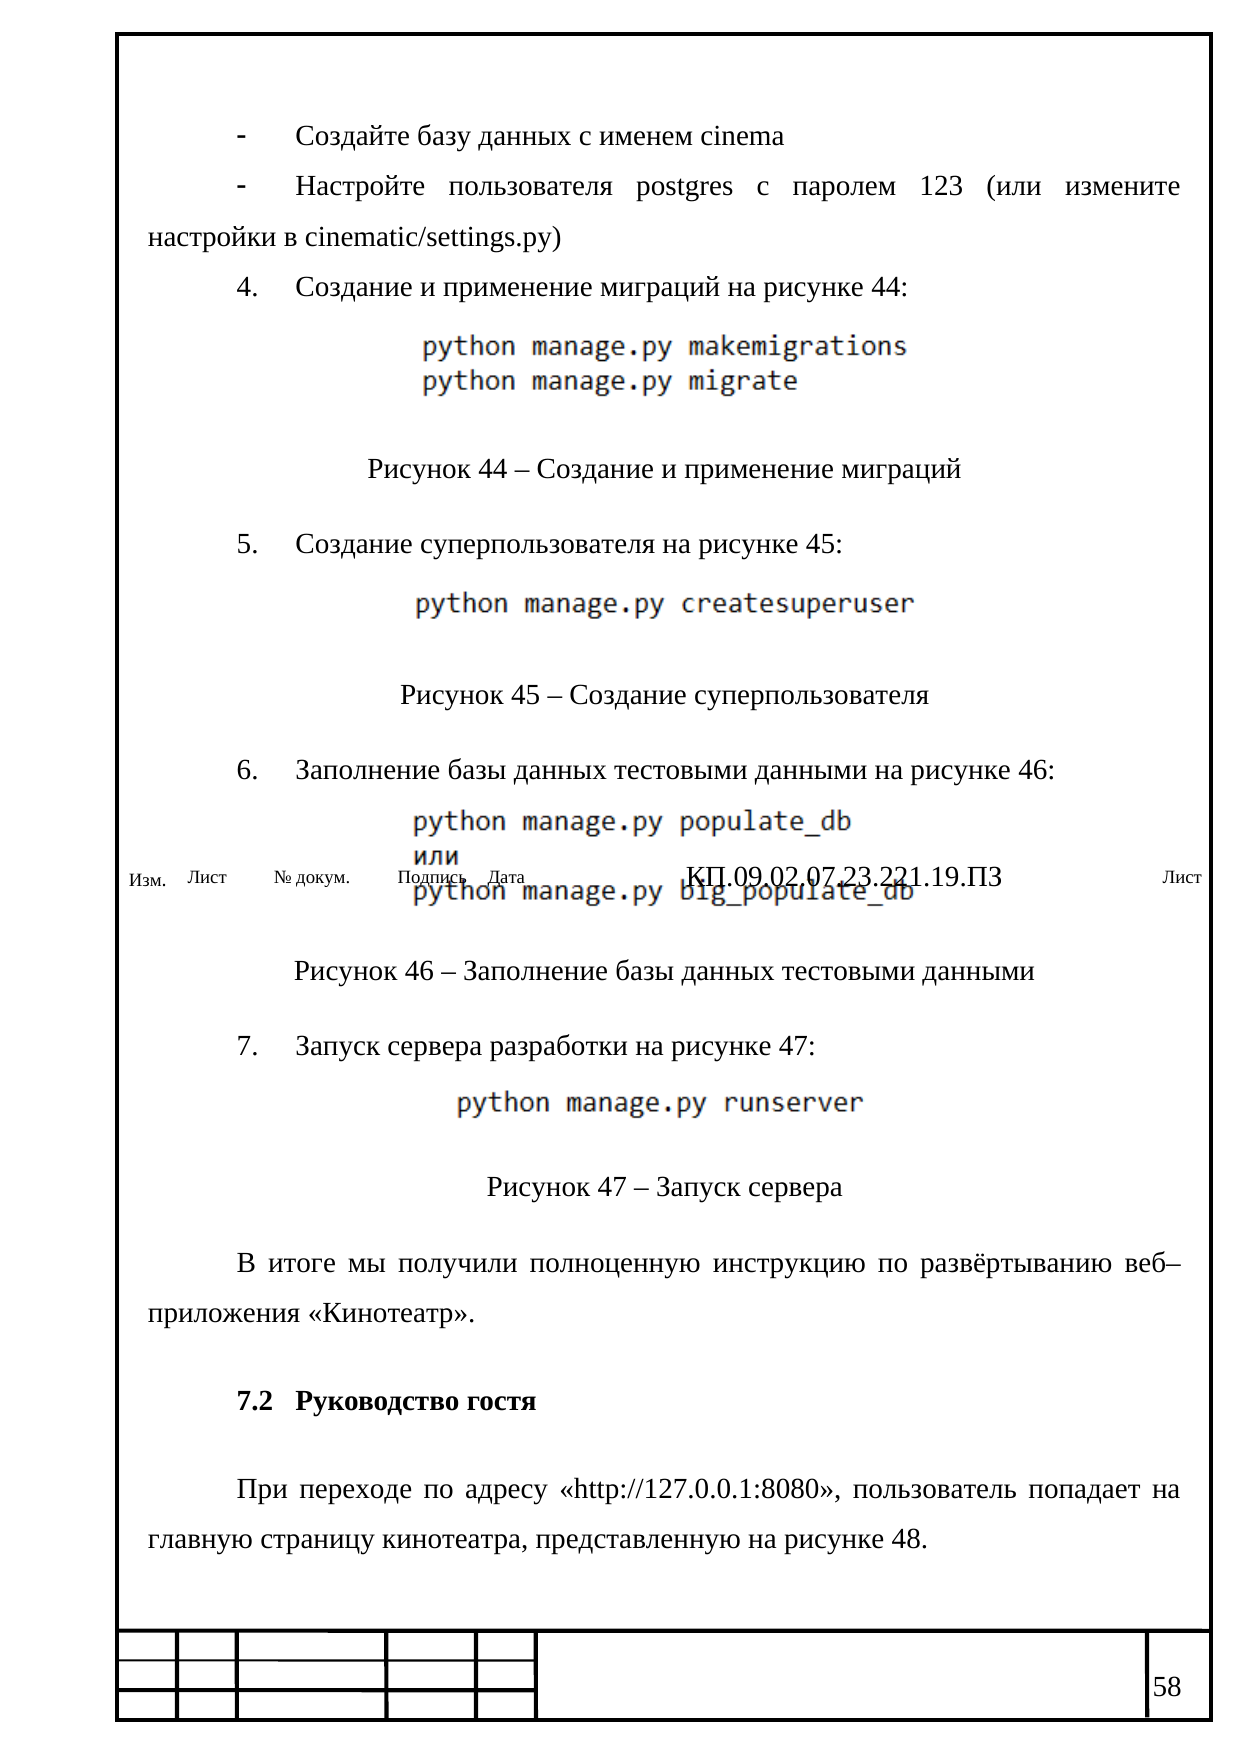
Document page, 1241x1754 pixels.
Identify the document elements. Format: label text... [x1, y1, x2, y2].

text Рисунок 44 – Создание и применение миграций [148, 451, 1181, 485]
list Создайте базу данных с именем cinema [148, 118, 1181, 152]
list Создание и применение миграций на рисунке 44: [148, 269, 1181, 303]
picture [412, 576, 917, 638]
list Заполнение базы данных тестовыми данными на рисунке 46: [148, 752, 1181, 786]
picture [455, 1078, 873, 1131]
text Рисунок 47 – Запуск сервера [148, 1169, 1181, 1203]
text При переходе по адресу «http://127.0.0.1:8080», пользователь попадает на главную страницу кинотеатра, представленную на рисунке 48. [148, 1471, 1181, 1555]
list Руководство гостя [148, 1383, 1181, 1417]
list Настройте пользователя postgres с паролем 123 (или измените настройки в cinematic/settings.py) [148, 168, 1181, 252]
text В итоге мы получили полноценную инструкцию по развёртыванию веб–приложения «Кинотеатр». [148, 1245, 1181, 1329]
list Запуск сервера разработки на рисунке 47: [148, 1028, 1181, 1062]
list Создание суперпользователя на рисунке 45: [148, 526, 1181, 560]
picture [408, 802, 921, 914]
text Рисунок 45 – Создание суперпользователя [148, 677, 1181, 711]
picture [416, 319, 913, 412]
text Рисунок 46 – Заполнение базы данных тестовыми данными [148, 953, 1181, 987]
